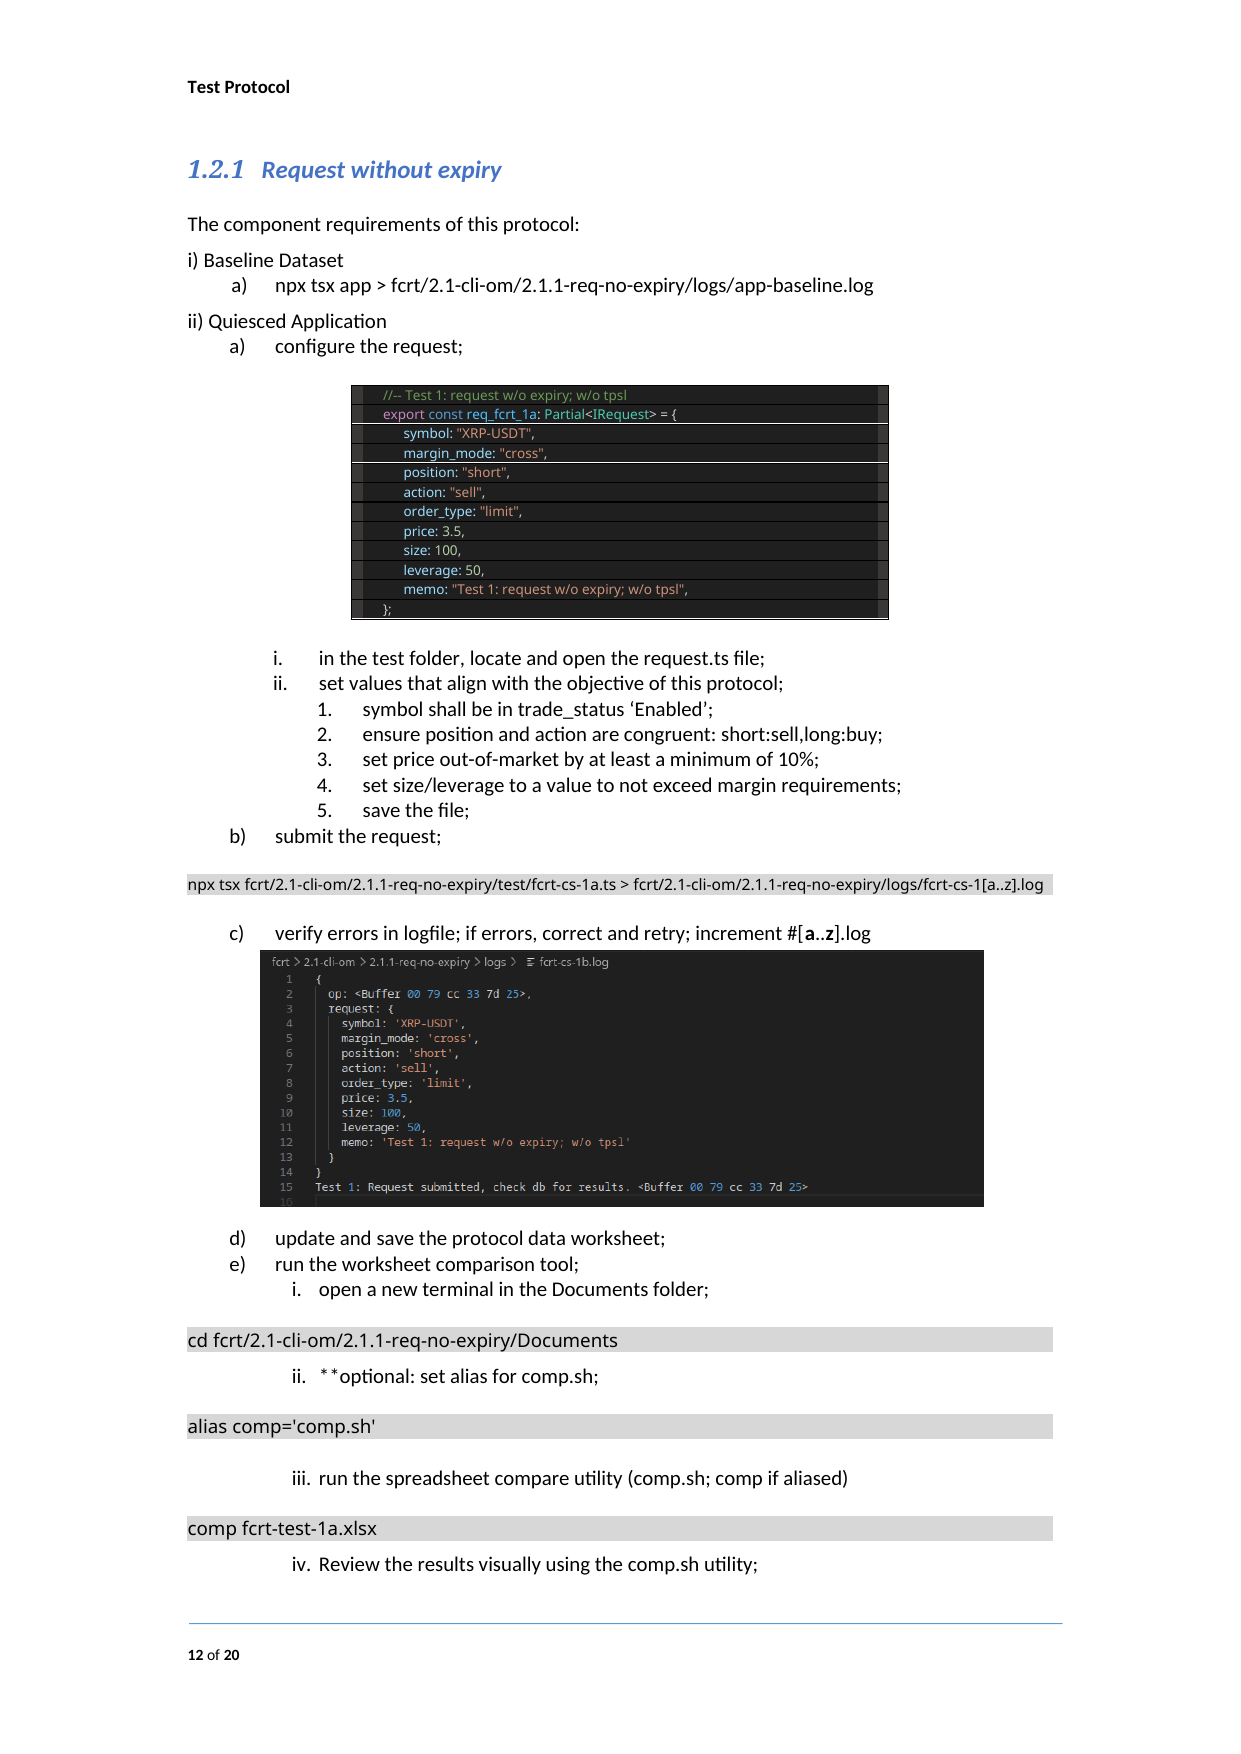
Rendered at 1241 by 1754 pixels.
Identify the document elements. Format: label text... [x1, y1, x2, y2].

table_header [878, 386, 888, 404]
text The component requirements of this protocol: [187, 211, 1053, 237]
text cd fcrt/2.1-cli-om/2.1.1-req-no-expiry/Documents [187, 1327, 1053, 1352]
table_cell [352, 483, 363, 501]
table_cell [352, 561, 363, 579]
list Review the results visually using the comp.sh utility; [292, 1551, 1053, 1577]
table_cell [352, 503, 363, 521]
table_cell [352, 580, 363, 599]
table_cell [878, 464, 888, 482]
list set price out-of-market by at least a minimum of 10%; [275, 747, 1053, 772]
list ensure position and action are congruent: short:sell,long:buy; [275, 721, 1053, 747]
list run the spreadsheet compare utility (comp.sh; comp if aliased) [292, 1465, 1053, 1490]
list in the test folder, locate and open the request.ts file; [231, 645, 1053, 670]
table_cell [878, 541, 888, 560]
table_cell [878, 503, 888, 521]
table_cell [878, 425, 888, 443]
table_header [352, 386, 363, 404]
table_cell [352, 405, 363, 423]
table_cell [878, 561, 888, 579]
list **optional: set alias for comp.sh; [292, 1363, 1053, 1388]
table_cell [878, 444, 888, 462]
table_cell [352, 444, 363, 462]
list run the worksheet comparison tool; [187, 1251, 1053, 1276]
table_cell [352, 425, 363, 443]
list submit the request; [187, 823, 1053, 848]
text alias comp='comp.sh' [187, 1414, 1053, 1439]
list symbol shall be in trade_status ‘Enabled’; [275, 696, 1053, 721]
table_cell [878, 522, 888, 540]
picture [260, 950, 984, 1207]
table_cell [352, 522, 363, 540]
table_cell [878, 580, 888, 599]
list update and save the protocol data worksheet; [187, 1225, 1053, 1251]
list Quiesced Application [187, 308, 1053, 334]
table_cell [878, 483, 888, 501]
subtitle Request without expiry [187, 152, 1053, 186]
list save the file; [275, 797, 1053, 823]
list open a new terminal in the Documents folder; [292, 1276, 1053, 1302]
list verify errors in logfile; if errors, correct and retry; increment #[a..z].log [187, 920, 1053, 946]
text comp fcrt-test-1a.xlsx [187, 1516, 1053, 1541]
list set values that align with the objective of this protocol; [231, 670, 1053, 696]
list npx tsx app > fcrt/2.1-cli-om/2.1.1-req-no-expiry/logs/app-baseline.log [231, 272, 1053, 298]
list set size/leverage to a value to not exceed margin requirements; [275, 772, 1053, 797]
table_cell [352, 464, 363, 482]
list configure the request; [187, 334, 1053, 359]
list Baseline Dataset [187, 247, 1053, 272]
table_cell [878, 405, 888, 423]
